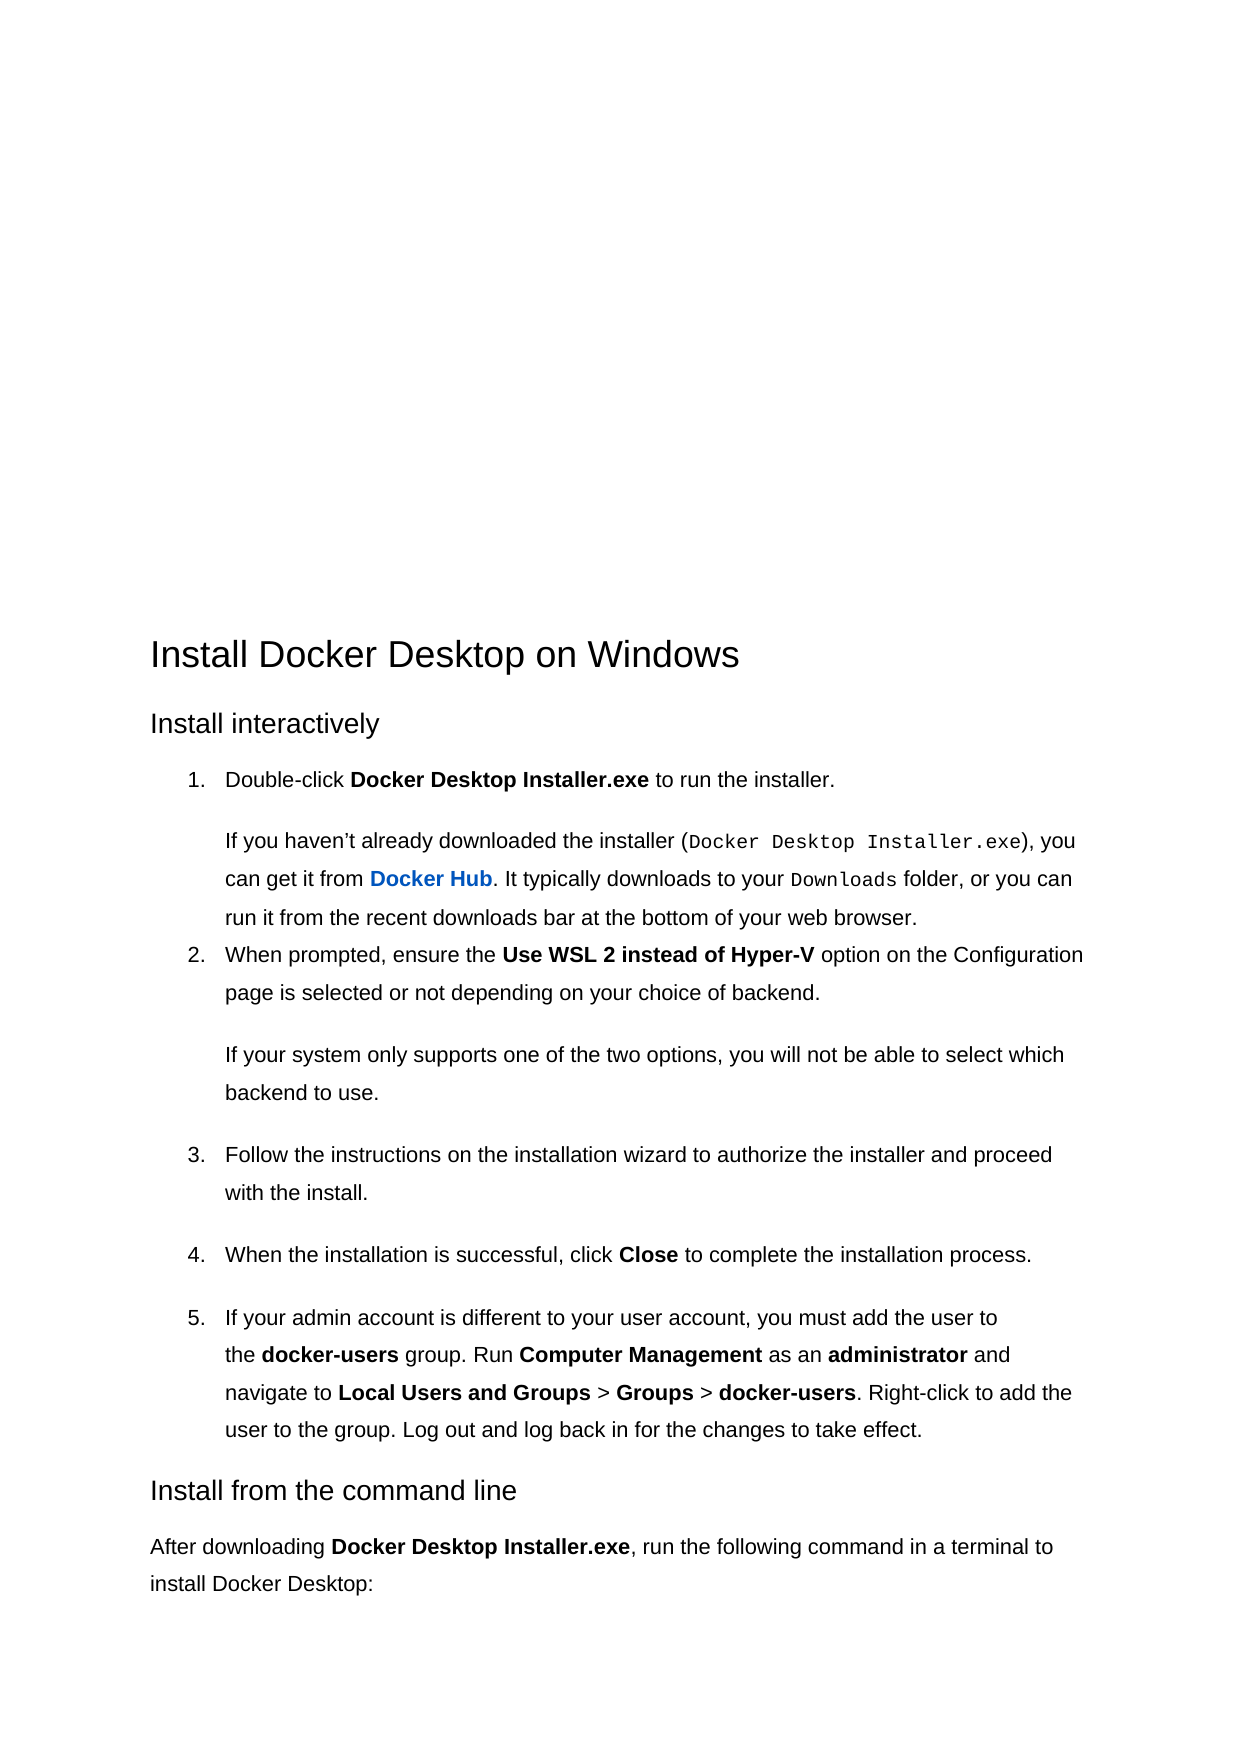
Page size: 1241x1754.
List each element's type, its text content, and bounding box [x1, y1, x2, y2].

list Follow the instructions on the installation wizard to authorize the installer and proceed with the install. [187, 1130, 1090, 1205]
text After downloading Docker Desktop Installer.exe, run the following command in a terminal to install Docker Desktop: [150, 1521, 1090, 1596]
text If your system only supports one of the two options, you will not be able to select which backend to use. [225, 1030, 1090, 1105]
text Install from the command line [150, 1473, 1090, 1506]
list When the installation is successful, click Close to complete the installation process. [187, 1230, 1090, 1267]
list If your admin account is different to your user account, you must add the user to the docker-users group. Run Computer Management as an administrator and navigate to Local Users and Groups > Groups > docker-users. Right-click to add the user to the group. Log out and log back in for the changes to take effect. [187, 1292, 1090, 1442]
text Install interactively [150, 707, 1090, 739]
list Double-click Docker Desktop Installer.exe to run the installer. [187, 755, 1090, 792]
text If you haven’t already downloaded the installer (Docker Desktop Installer.exe), you can get it from Docker Hub. It typically downloads to your Downloads folder, or you can run it from the recent downloads bar at the bottom of your web browser. [225, 817, 1090, 930]
text Install Docker Desktop on Windows [150, 632, 1090, 675]
list When prompted, ensure the Use WSL 2 instead of Hyper-V option on the Configuration page is selected or not depending on your choice of backend. [187, 930, 1090, 1005]
